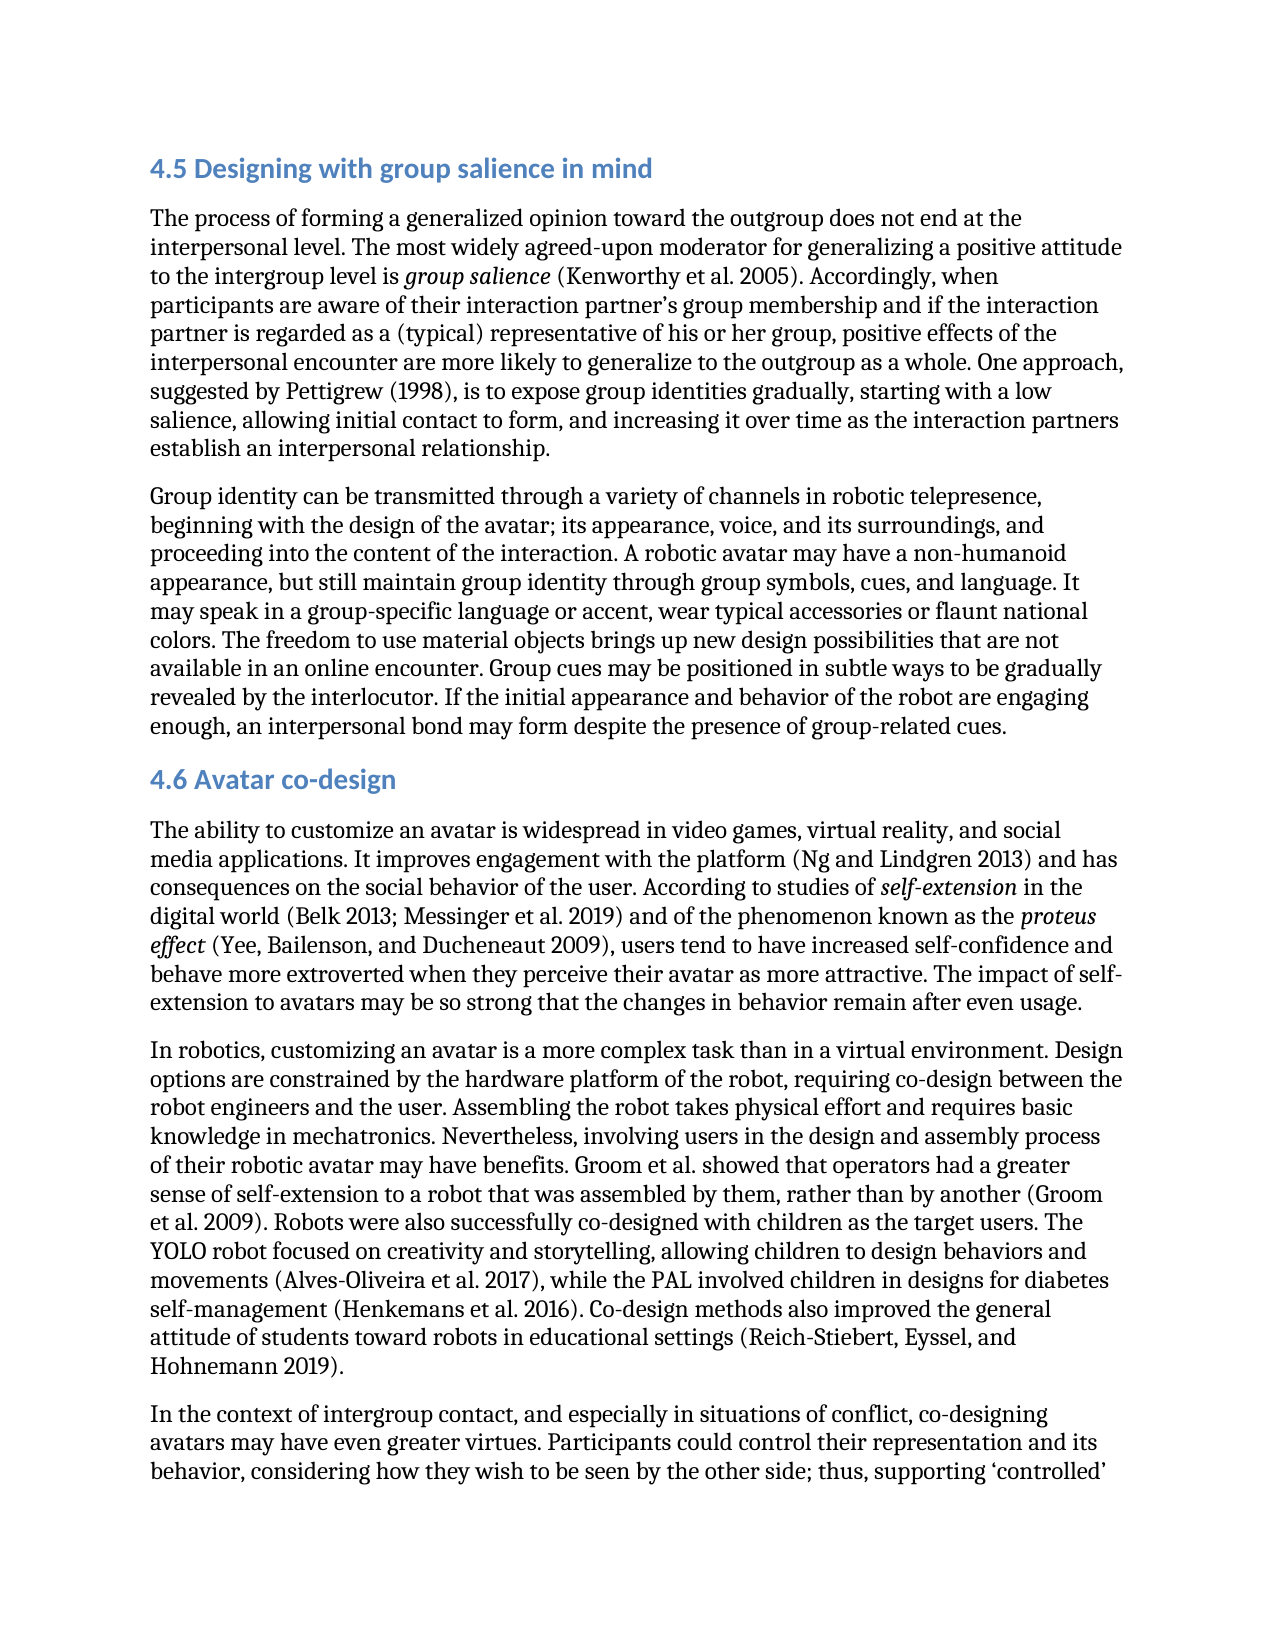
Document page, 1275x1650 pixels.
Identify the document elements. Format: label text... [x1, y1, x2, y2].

text Group identity can be transmitted through a variety of channels in robotic telepresence, beginning with the design of the avatar; its appearance, voice, and its surroundings, and proceeding into the content of the interaction. A robotic avatar may have a non-humanoid appearance, but still maintain group identity through group symbols, cues, and language. It may speak in a group-specific language or accent, wear typical accessories or flaunt national colors. The freedom to use material objects brings up new design possibilities that are not available in an online encounter. Group cues may be positioned in subtle ways to be gradually revealed by the interlocutor. If the initial appearance and behavior of the robot are engaging enough, an interpersonal bond may form despite the presence of group-related cues. [150, 482, 1125, 741]
subtitle 4.6 Avatar co-design [150, 761, 1125, 797]
text In robotics, customizing an avatar is a more complex task than in a virtual environment. Design options are constrained by the hardware platform of the robot, requiring co-design between the robot engineers and the user. Assembling the robot takes physical effort and requires basic knowledge in mechatronics. Nevertheless, involving users in the design and assembly process of their robotic avatar may have benefits. Groom et al. showed that operators had a greater sense of self-extension to a robot that was assembled by them, rather than by another (Groom et al. 2009). Robots were also successfully co-designed with children as the target users. The YOLO robot focused on creativity and storytelling, allowing children to design behaviors and movements (Alves-Oliveira et al. 2017), while the PAL involved children in designs for diabetes self-management (Henkemans et al. 2016). Co-design methods also improved the general attitude of students toward robots in educational settings (Reich-Stiebert, Eyssel, and Hohnemann 2019). [150, 1036, 1125, 1381]
text The process of forming a generalized opinion toward the outgroup does not end at the interpersonal level. The most widely agreed-upon moderator for generalizing a positive attitude to the intergroup level is group salience (Kenworthy et al. 2005). Accordingly, when participants are aware of their interaction partner’s group membership and if the interaction partner is regarded as a (typical) representative of his or her group, positive effects of the interpersonal encounter are more likely to generalize to the outgroup as a whole. One approach, suggested by Pettigrew (1998), is to expose group identities gradually, starting with a low salience, allowing initial contact to form, and increasing it over time as the interaction partners establish an interpersonal relationship. [150, 204, 1125, 463]
text The ability to customize an avatar is widespread in video games, virtual reality, and social media applications. It improves engagement with the platform (Ng and Lindgren 2013) and has consequences on the social behavior of the user. According to studies of self-extension in the digital world (Belk 2013; Messinger et al. 2019) and of the phenomenon known as the proteus effect (Yee, Bailenson, and Ducheneaut 2009), users tend to have increased self-confidence and behave more extroverted when they perceive their avatar as more attractive. The impact of self-extension to avatars may be so strong that the changes in behavior remain after even usage. [150, 816, 1125, 1017]
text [150, 1399, 1125, 1486]
subtitle 4.5 Designing with group salience in mind [150, 150, 1125, 186]
